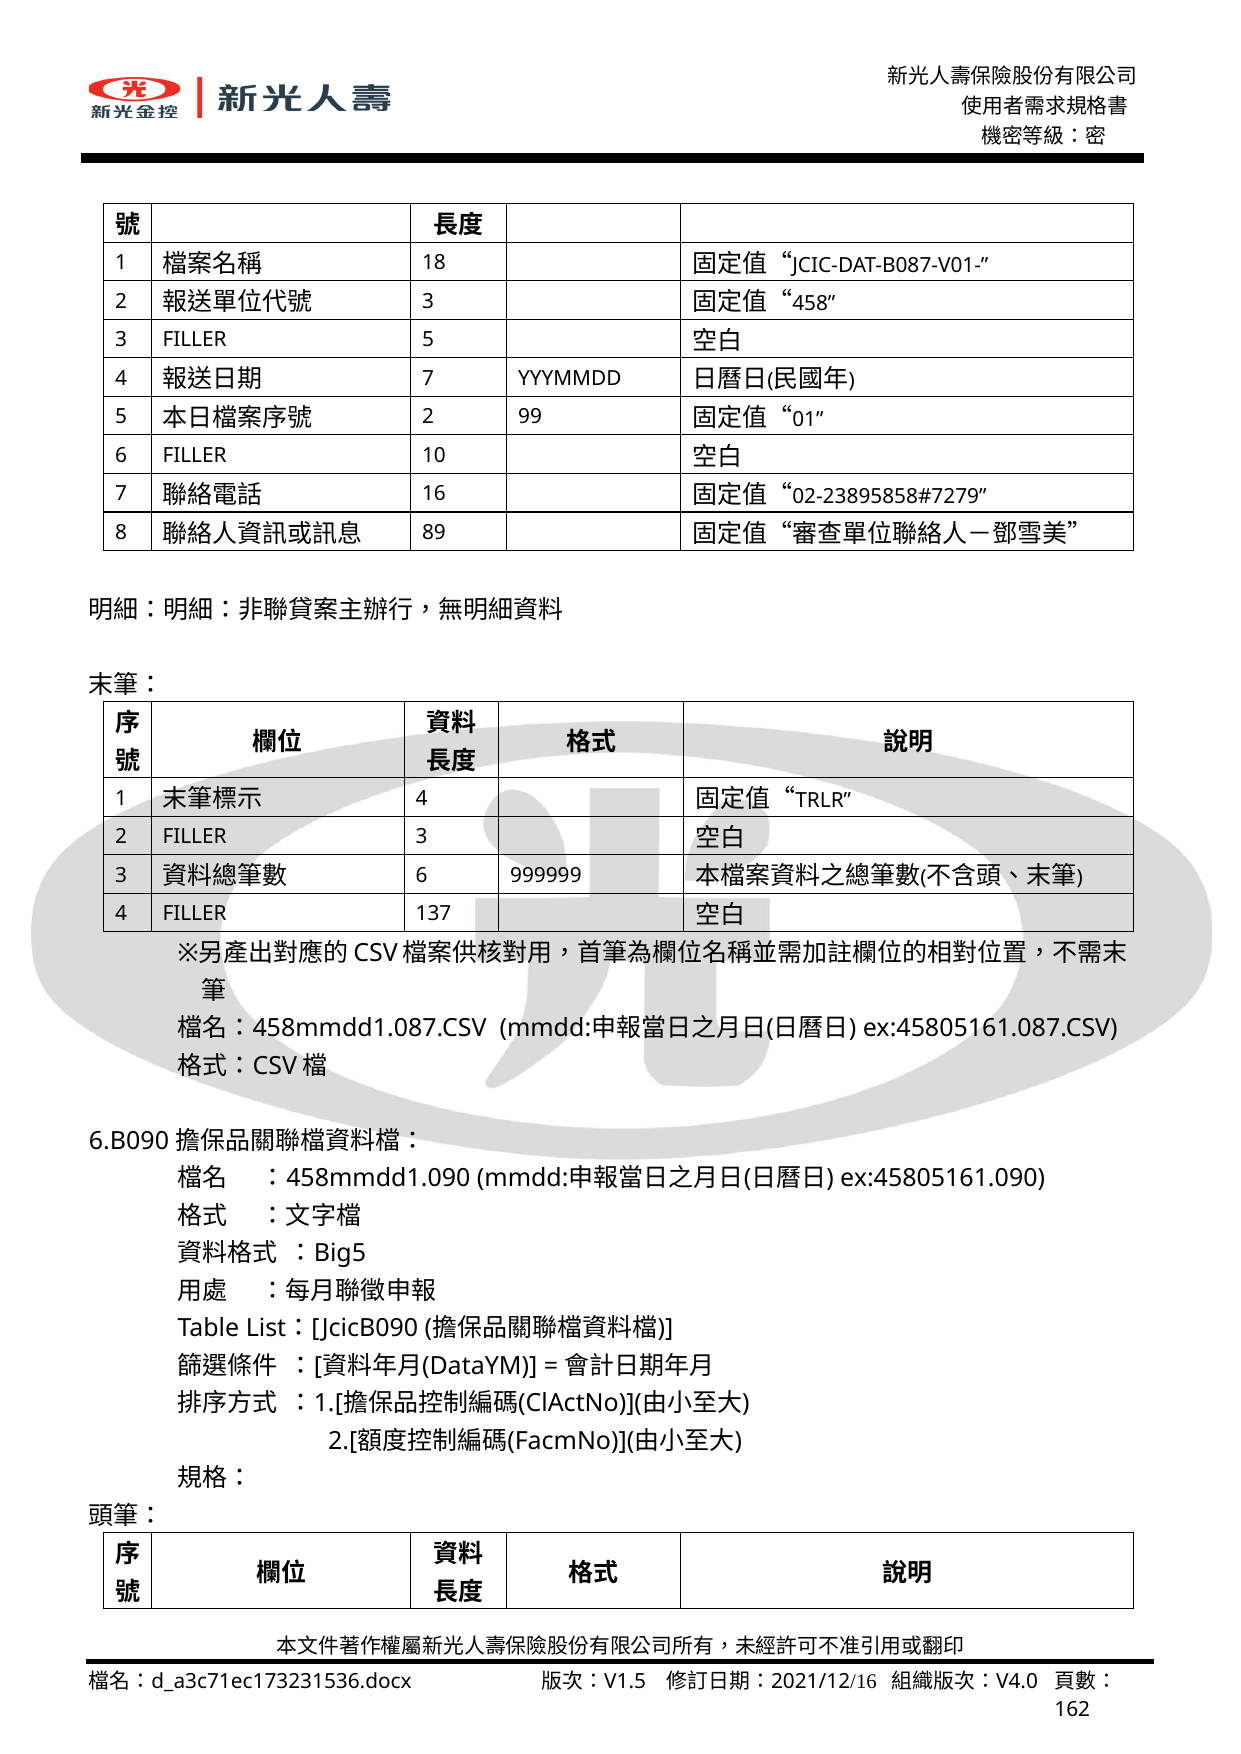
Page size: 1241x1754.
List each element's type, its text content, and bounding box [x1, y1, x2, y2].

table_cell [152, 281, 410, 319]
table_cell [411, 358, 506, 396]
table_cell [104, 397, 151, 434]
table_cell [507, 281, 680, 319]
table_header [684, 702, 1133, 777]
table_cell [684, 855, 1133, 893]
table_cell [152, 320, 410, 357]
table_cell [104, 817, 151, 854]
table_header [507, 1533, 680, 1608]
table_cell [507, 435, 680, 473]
list ※另產出對應的CSV檔案供核對用，首筆為欄位名稱並需加註欄位的相對位置，不需末筆 [177, 932, 1152, 1007]
list 排序方式 ：1.[擔保品控制編碼(ClActNo)](由小至大) [177, 1382, 1152, 1420]
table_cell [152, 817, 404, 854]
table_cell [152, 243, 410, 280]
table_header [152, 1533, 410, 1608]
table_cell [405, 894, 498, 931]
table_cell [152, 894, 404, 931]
list 格式：CSV檔 [177, 1045, 1152, 1082]
list 格式 ：文字檔 [177, 1195, 1152, 1232]
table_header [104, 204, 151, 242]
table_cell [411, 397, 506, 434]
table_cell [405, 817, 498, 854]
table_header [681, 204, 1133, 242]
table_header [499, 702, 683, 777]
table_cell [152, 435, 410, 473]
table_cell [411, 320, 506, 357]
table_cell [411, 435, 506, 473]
list 資料格式 ：Big5 [177, 1232, 1152, 1270]
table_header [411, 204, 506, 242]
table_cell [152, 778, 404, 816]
picture [25, 713, 1215, 1166]
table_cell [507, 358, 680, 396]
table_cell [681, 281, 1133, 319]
list 用處 ：每月聯徵申報 [177, 1270, 1152, 1307]
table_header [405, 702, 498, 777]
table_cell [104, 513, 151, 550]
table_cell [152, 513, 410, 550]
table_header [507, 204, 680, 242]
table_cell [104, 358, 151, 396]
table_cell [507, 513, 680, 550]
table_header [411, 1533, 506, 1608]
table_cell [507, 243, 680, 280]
list 檔名 ：458mmdd1.090 (mmdd:申報當日之月日(日曆日) ex:45805161.090) [177, 1157, 1152, 1195]
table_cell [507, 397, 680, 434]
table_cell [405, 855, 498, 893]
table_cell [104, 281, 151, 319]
picture [88, 61, 414, 118]
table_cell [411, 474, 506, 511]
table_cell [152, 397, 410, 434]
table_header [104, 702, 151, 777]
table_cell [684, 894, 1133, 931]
list Table List：[JcicB090 (擔保品關聯檔資料檔)] [177, 1307, 1152, 1345]
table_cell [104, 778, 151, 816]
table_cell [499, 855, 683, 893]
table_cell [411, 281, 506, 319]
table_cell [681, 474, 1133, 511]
text 6.B090 擔保品關聯檔資料檔： [89, 1120, 1152, 1157]
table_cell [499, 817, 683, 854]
list 檔名：458mmdd1.087.CSV (mmdd:申報當日之月日(日曆日) ex:45805161.087.CSV) [177, 1007, 1152, 1045]
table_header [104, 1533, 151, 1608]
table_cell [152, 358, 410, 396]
list 規格： [177, 1457, 1152, 1495]
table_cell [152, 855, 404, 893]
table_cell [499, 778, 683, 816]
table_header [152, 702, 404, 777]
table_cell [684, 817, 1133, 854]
list 2.[額度控制編碼(FacmNo)](由小至大) [328, 1420, 1152, 1457]
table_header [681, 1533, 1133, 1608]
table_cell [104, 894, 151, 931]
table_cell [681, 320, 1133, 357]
text 明細：明細：非聯貸案主辦行，無明細資料 [89, 588, 1152, 626]
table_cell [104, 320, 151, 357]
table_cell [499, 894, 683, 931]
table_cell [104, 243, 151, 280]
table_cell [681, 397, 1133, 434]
list 篩選條件 ：[資料年月(DataYM)] = 會計日期年月 [177, 1345, 1152, 1382]
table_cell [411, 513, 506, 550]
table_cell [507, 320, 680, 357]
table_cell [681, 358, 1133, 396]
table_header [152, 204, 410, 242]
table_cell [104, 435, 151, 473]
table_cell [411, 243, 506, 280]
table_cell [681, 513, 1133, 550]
text 頭筆： [89, 1495, 1152, 1532]
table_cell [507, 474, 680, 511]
text 末筆： [89, 663, 1152, 701]
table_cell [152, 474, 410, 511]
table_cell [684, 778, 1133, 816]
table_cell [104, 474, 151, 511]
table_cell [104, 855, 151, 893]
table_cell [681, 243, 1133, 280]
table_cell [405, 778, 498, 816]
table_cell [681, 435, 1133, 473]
